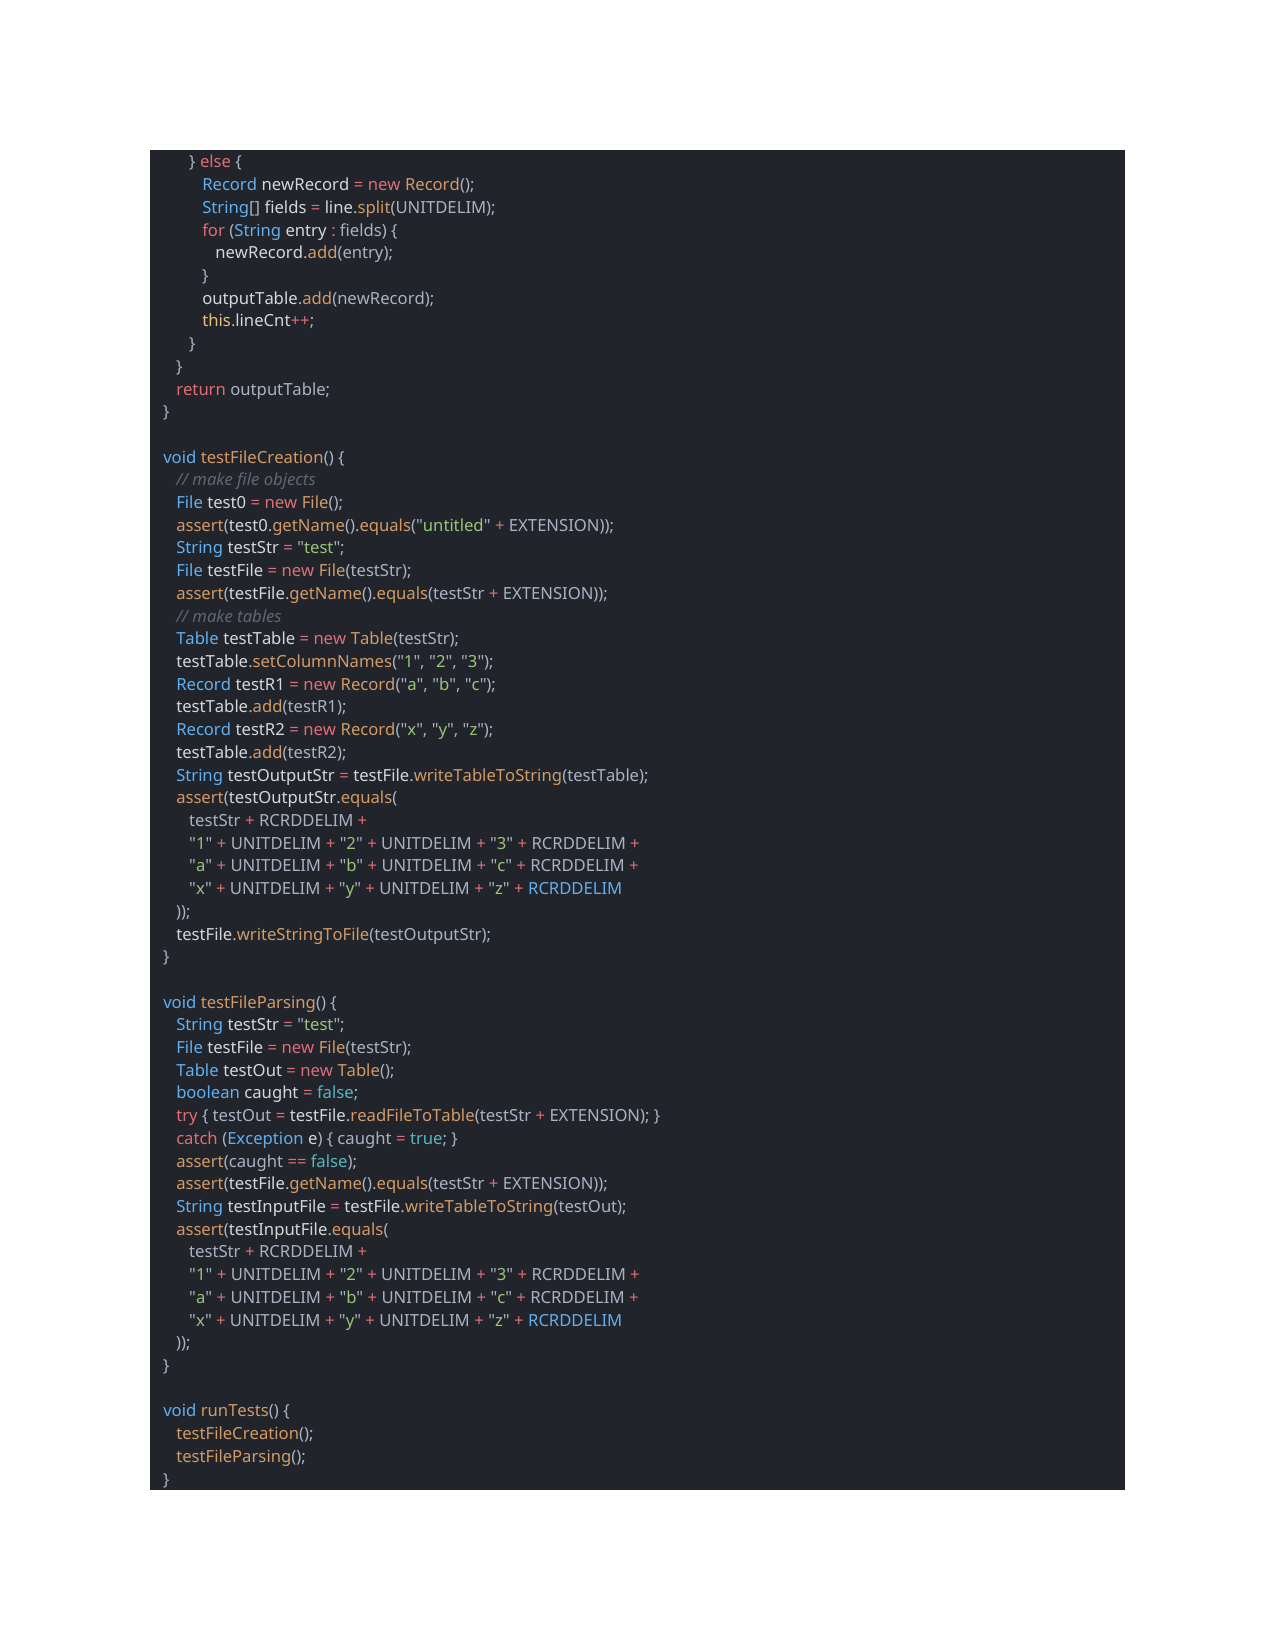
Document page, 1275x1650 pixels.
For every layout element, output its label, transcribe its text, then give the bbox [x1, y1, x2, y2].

text } [150, 263, 1125, 286]
text void runTests() { [150, 1399, 1125, 1422]
text assert(testInputFile.equals( [150, 1217, 1125, 1240]
text String testOutputStr = testFile.writeTableToString(testTable); [150, 763, 1125, 786]
text outputTable.add(newRecord); [150, 286, 1125, 309]
text assert(testOutputStr.equals( [150, 786, 1125, 808]
text } [150, 945, 1125, 967]
text testFileCreation(); [150, 1422, 1125, 1444]
text "1" + UNITDELIM + "2" + UNITDELIM + "3" + RCRDDELIM + [150, 831, 1125, 854]
text newRecord.add(entry); [150, 241, 1125, 263]
text "x" + UNITDELIM + "y" + UNITDELIM + "z" + RCRDDELIM [150, 877, 1125, 899]
text assert(testFile.getName().equals(testStr + EXTENSION)); [150, 1172, 1125, 1194]
text try { testOut = testFile.readFileToTable(testStr + EXTENSION); } [150, 1104, 1125, 1126]
text testFileParsing(); [150, 1444, 1125, 1467]
text for (String entry : fields) { [150, 218, 1125, 241]
text File test0 = new File(); [150, 491, 1125, 513]
text testTable.setColumnNames("1", "2", "3"); [150, 649, 1125, 672]
text this.lineCnt++; [150, 309, 1125, 332]
text "1" + UNITDELIM + "2" + UNITDELIM + "3" + RCRDDELIM + [150, 1263, 1125, 1285]
text } [150, 354, 1125, 377]
text testFile.writeStringToFile(testOutputStr); [150, 922, 1125, 945]
text boolean caught = false; [150, 1081, 1125, 1104]
text String testStr = "test"; [150, 536, 1125, 559]
text testStr + RCRDDELIM + [150, 1240, 1125, 1263]
text File testFile = new File(testStr); [150, 559, 1125, 581]
text Record newRecord = new Record(); [150, 173, 1125, 195]
text } [150, 1353, 1125, 1376]
text assert(test0.getName().equals("untitled" + EXTENSION)); [150, 513, 1125, 536]
text // make file objects [150, 468, 1125, 491]
text "a" + UNITDELIM + "b" + UNITDELIM + "c" + RCRDDELIM + [150, 1285, 1125, 1308]
text } [150, 400, 1125, 422]
text String[] fields = line.split(UNITDELIM); [150, 195, 1125, 218]
text )); [150, 899, 1125, 922]
text Record testR1 = new Record("a", "b", "c"); [150, 672, 1125, 695]
text } [150, 332, 1125, 354]
text // make tables [150, 604, 1125, 627]
text Table testOut = new Table(); [150, 1058, 1125, 1081]
text testTable.add(testR1); [150, 695, 1125, 718]
text testTable.add(testR2); [150, 740, 1125, 763]
text } [150, 1467, 1125, 1490]
text return outputTable; [150, 377, 1125, 400]
text String testInputFile = testFile.writeTableToString(testOut); [150, 1194, 1125, 1217]
text Table testTable = new Table(testStr); [150, 627, 1125, 649]
text assert(caught == false); [150, 1149, 1125, 1172]
text void testFileCreation() { [150, 445, 1125, 468]
text File testFile = new File(testStr); [150, 1036, 1125, 1058]
text } else { [150, 150, 1125, 173]
text Record testR2 = new Record("x", "y", "z"); [150, 718, 1125, 740]
text String testStr = "test"; [150, 1013, 1125, 1036]
text testStr + RCRDDELIM + [150, 808, 1125, 831]
text "a" + UNITDELIM + "b" + UNITDELIM + "c" + RCRDDELIM + [150, 854, 1125, 877]
text catch (Exception e) { caught = true; } [150, 1126, 1125, 1149]
text void testFileParsing() { [150, 990, 1125, 1013]
text "x" + UNITDELIM + "y" + UNITDELIM + "z" + RCRDDELIM [150, 1308, 1125, 1331]
text )); [150, 1331, 1125, 1353]
text assert(testFile.getName().equals(testStr + EXTENSION)); [150, 581, 1125, 604]
